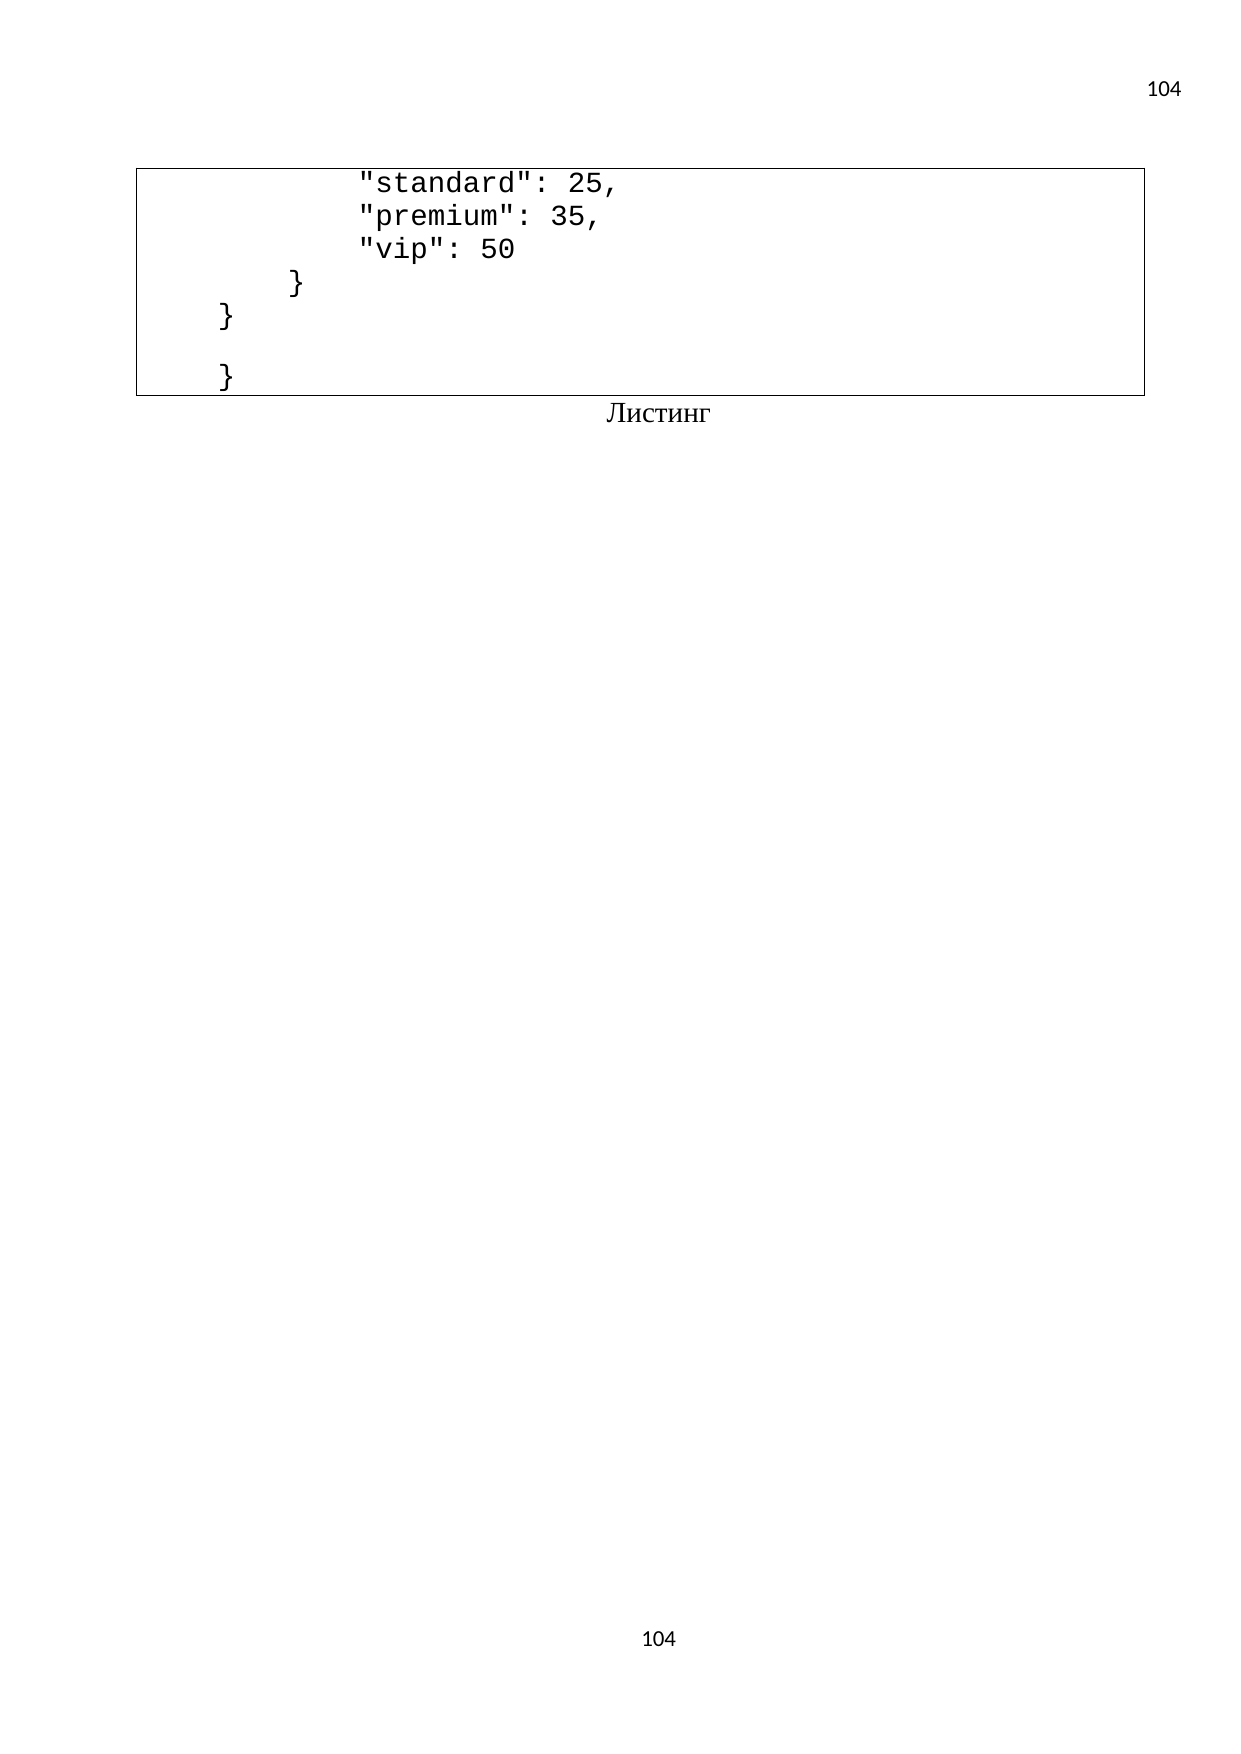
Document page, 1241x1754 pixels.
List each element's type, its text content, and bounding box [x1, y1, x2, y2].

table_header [137, 169, 1144, 394]
text Листинг [136, 396, 1181, 429]
